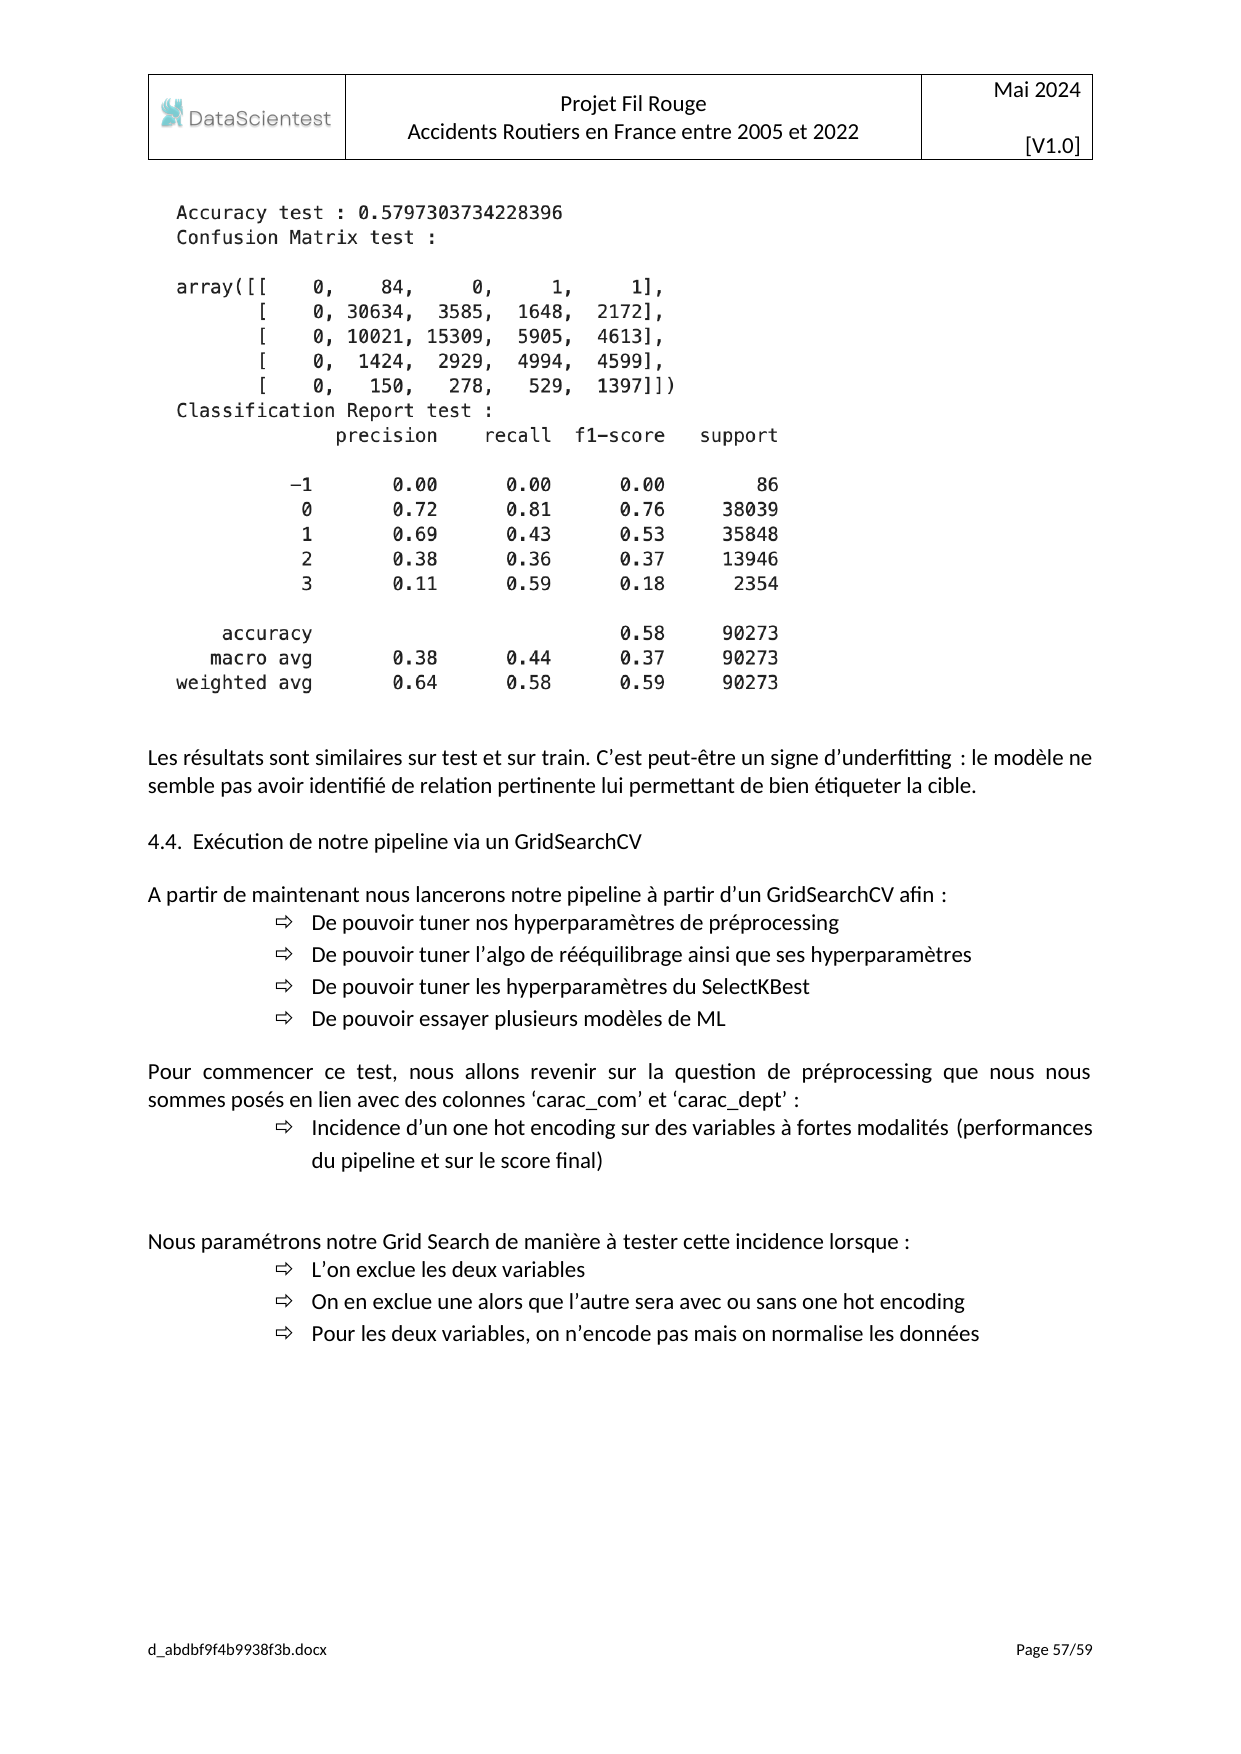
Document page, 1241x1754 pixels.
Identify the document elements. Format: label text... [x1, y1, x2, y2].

picture [147, 188, 1093, 715]
list Incidence d’un one hot encoding sur des variables à fortes modalités (performances du pipeline et sur le score final) [274, 1113, 1092, 1174]
text Pour commencer ce test, nous allons revenir sur la question de préprocessing que nous nous sommes posés en lien avec des colonnes ‘carac_com’ et ‘carac_dept’ : [148, 1057, 1092, 1113]
list L’on exclue les deux variables [274, 1255, 1092, 1283]
text Les résultats sont similaires sur test et sur train. C’est peut-être un signe d’underfitting : le modèle ne semble pas avoir identifié de relation pertinente lui permettant de bien étiqueter la cible. [148, 743, 1092, 799]
list De pouvoir tuner nos hyperparamètres de préprocessing [274, 908, 1092, 936]
list De pouvoir tuner l’algo de rééquilibrage ainsi que ses hyperparamètres [274, 940, 1092, 968]
text A partir de maintenant nous lancerons notre pipeline à partir d’un GridSearchCV afin : [148, 880, 1092, 908]
subtitle Exécution de notre pipeline via un GridSearchCV [148, 827, 1092, 855]
text Nous paramétrons notre Grid Search de manière à tester cette incidence lorsque : [148, 1227, 1092, 1255]
list Pour les deux variables, on n’encode pas mais on normalise les données [274, 1319, 1092, 1347]
list De pouvoir tuner les hyperparamètres du SelectKBest [274, 972, 1092, 1000]
picture [159, 98, 334, 136]
list On en exclue une alors que l’autre sera avec ou sans one hot encoding [274, 1287, 1092, 1315]
list De pouvoir essayer plusieurs modèles de ML [274, 1004, 1092, 1032]
